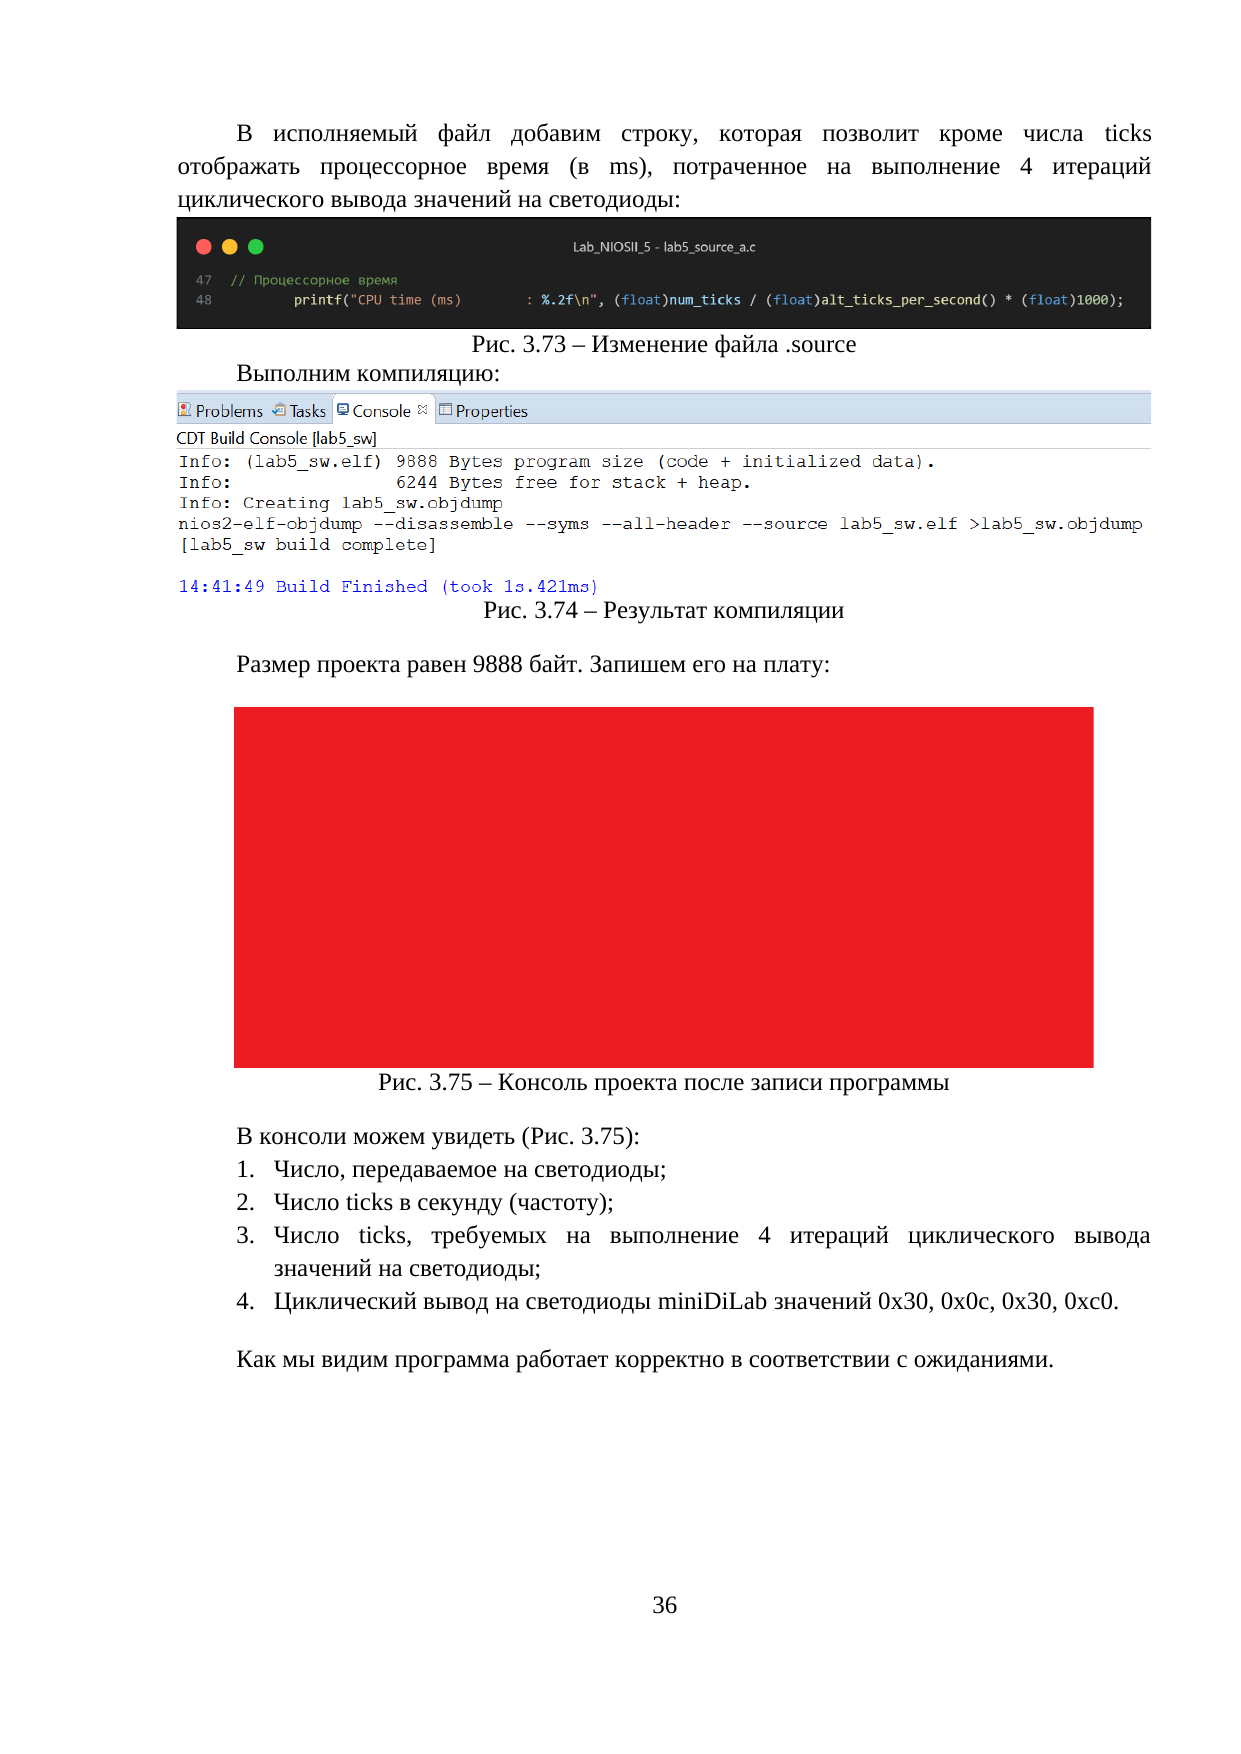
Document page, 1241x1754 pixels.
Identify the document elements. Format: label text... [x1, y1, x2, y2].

text В исполняемый файл добавим строку, которая позволит кроме числа ticks отображать процессорное время (в ms), потраченное на выполнение 4 итераций циклического вывода значений на светодиоды: [177, 118, 1152, 213]
picture [176, 390, 1152, 596]
picture [234, 707, 1094, 1068]
list Число ticks в секунду (частоту); [236, 1187, 1152, 1216]
list Число ticks, требуемых на выполнение 4 итераций циклического вывода значений на светодиоды; [236, 1220, 1152, 1282]
list Число, передаваемое на светодиоды; [236, 1154, 1152, 1183]
picture [176, 217, 1152, 329]
text Размер проекта равен 9888 байт. Запишем его на плату: [177, 649, 1152, 678]
text Выполним компиляцию: [177, 358, 1152, 387]
list Циклический вывод на светодиоды miniDiLab значений 0x30, 0x0c, 0x30, 0xc0. [236, 1286, 1152, 1315]
text Как мы видим программа работает корректно в соответствии с ожиданиями. [177, 1344, 1152, 1373]
